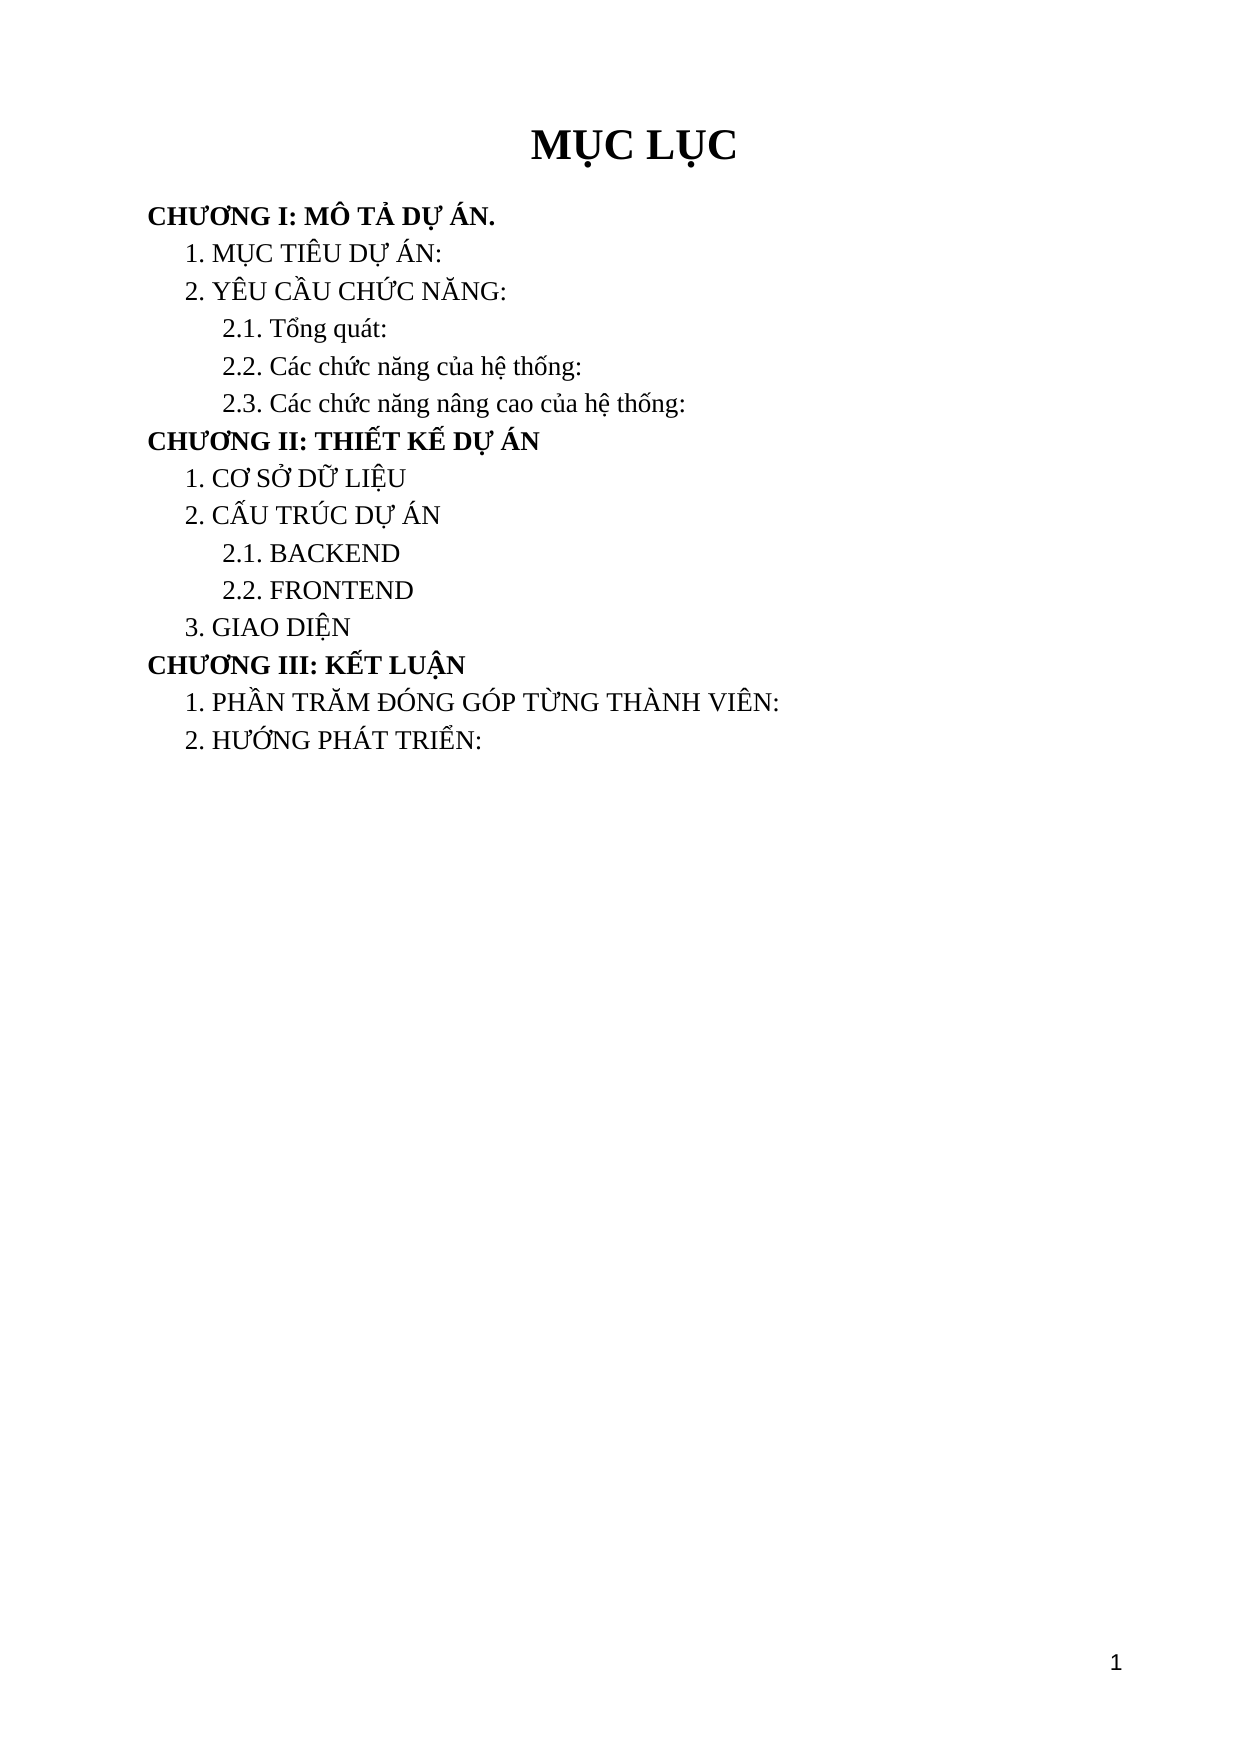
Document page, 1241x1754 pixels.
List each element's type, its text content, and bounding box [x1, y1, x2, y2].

text MỤC LỤC [147, 118, 1122, 169]
